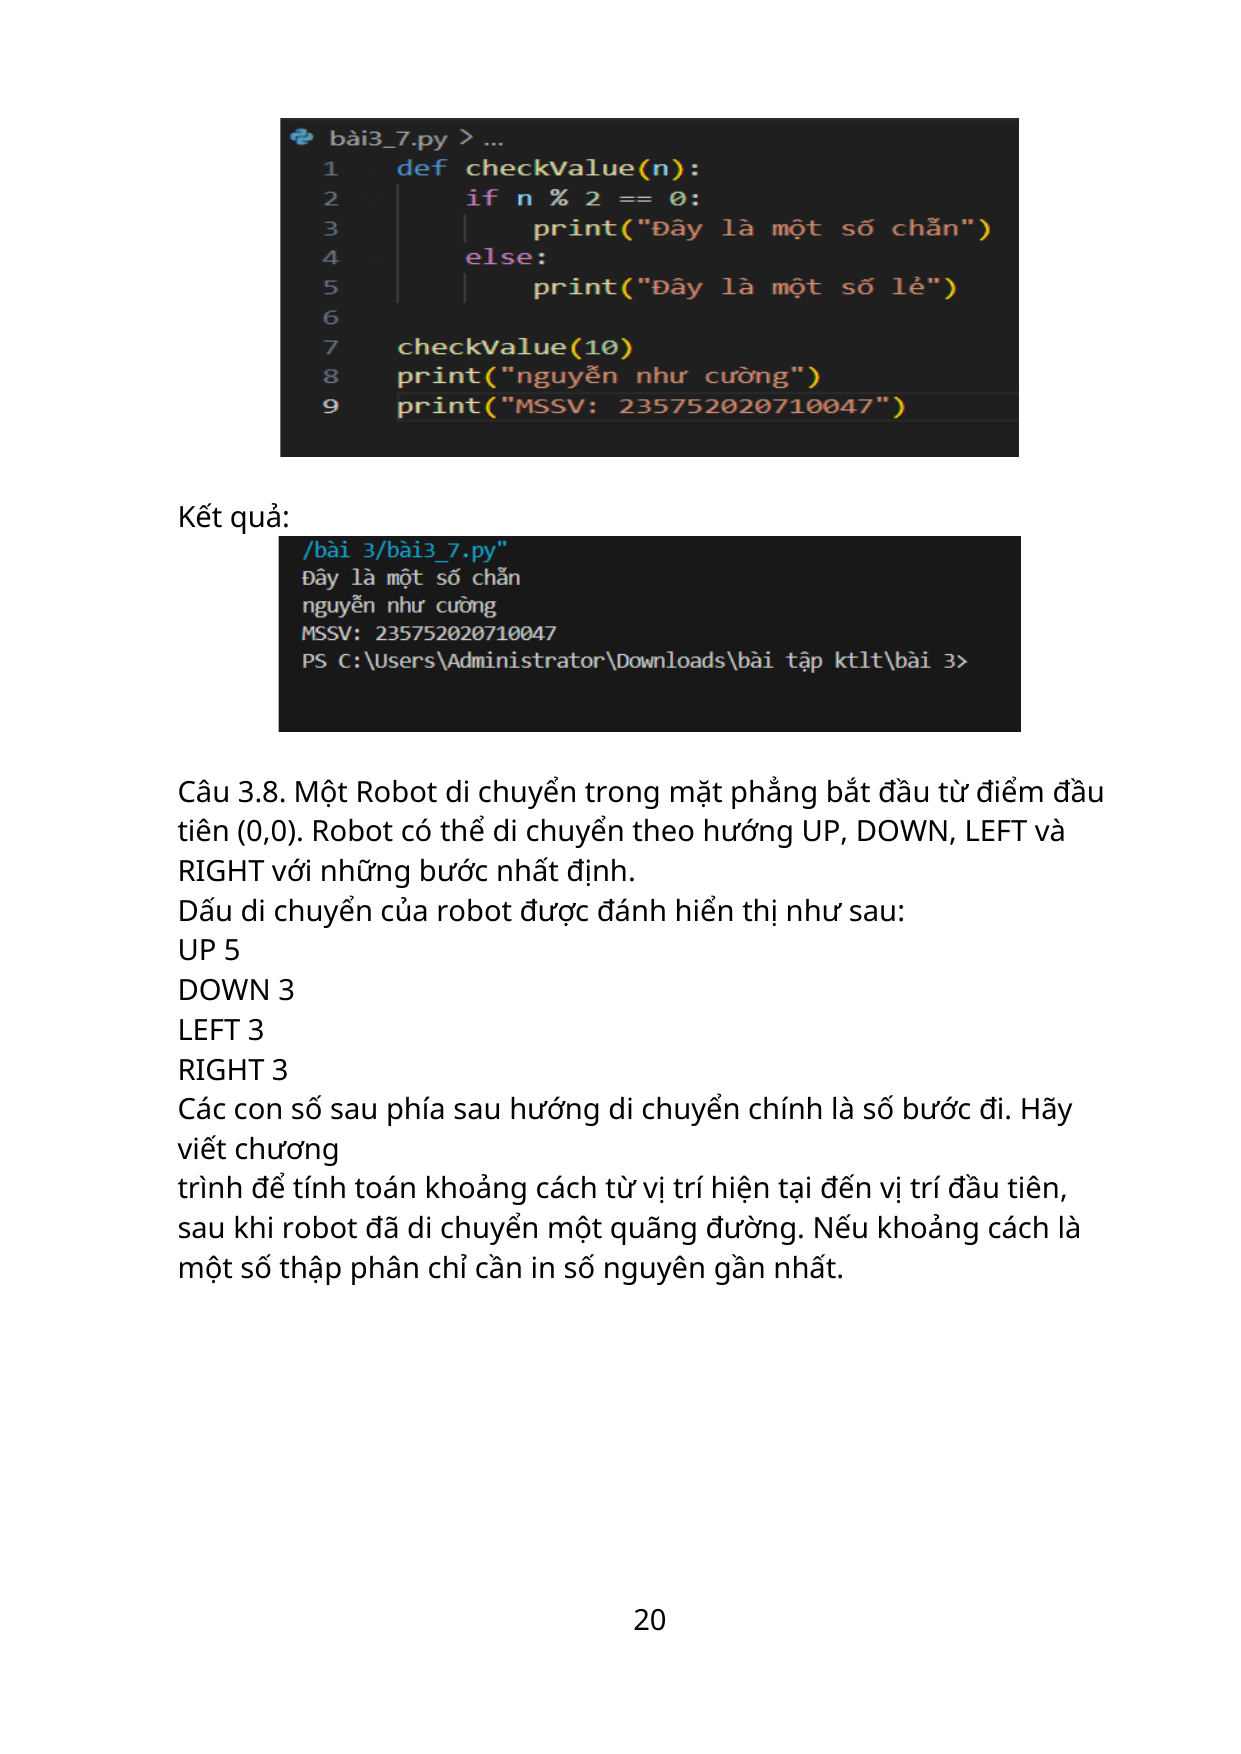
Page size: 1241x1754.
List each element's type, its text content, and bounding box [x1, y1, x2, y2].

text Câu 3.8. Một Robot di chuyển trong mặt phẳng bắt đầu từ điểm đầu tiên (0,0). Robot có thể di chuyển theo hướng UP, DOWN, LEFT và RIGHT với những bước nhất định. Dấu di chuyển của robot được đánh hiển thị như sau: UP 5 DOWN 3 LEFT 3 RIGHT 3 [177, 771, 1122, 1088]
text Kết quả: [177, 497, 1122, 536]
picture [278, 536, 1021, 732]
text Các con số sau phía sau hướng di chuyển chính là số bước đi. Hãy viết chương trình để tính toán khoảng cách từ vị trí hiện tại đến vị trí đầu tiên, sau khi robot đã di chuyển một quãng đường. Nếu khoảng cách là một số thập phân chỉ cần in số nguyên gần nhất. [177, 1088, 1122, 1327]
picture [280, 118, 1019, 457]
